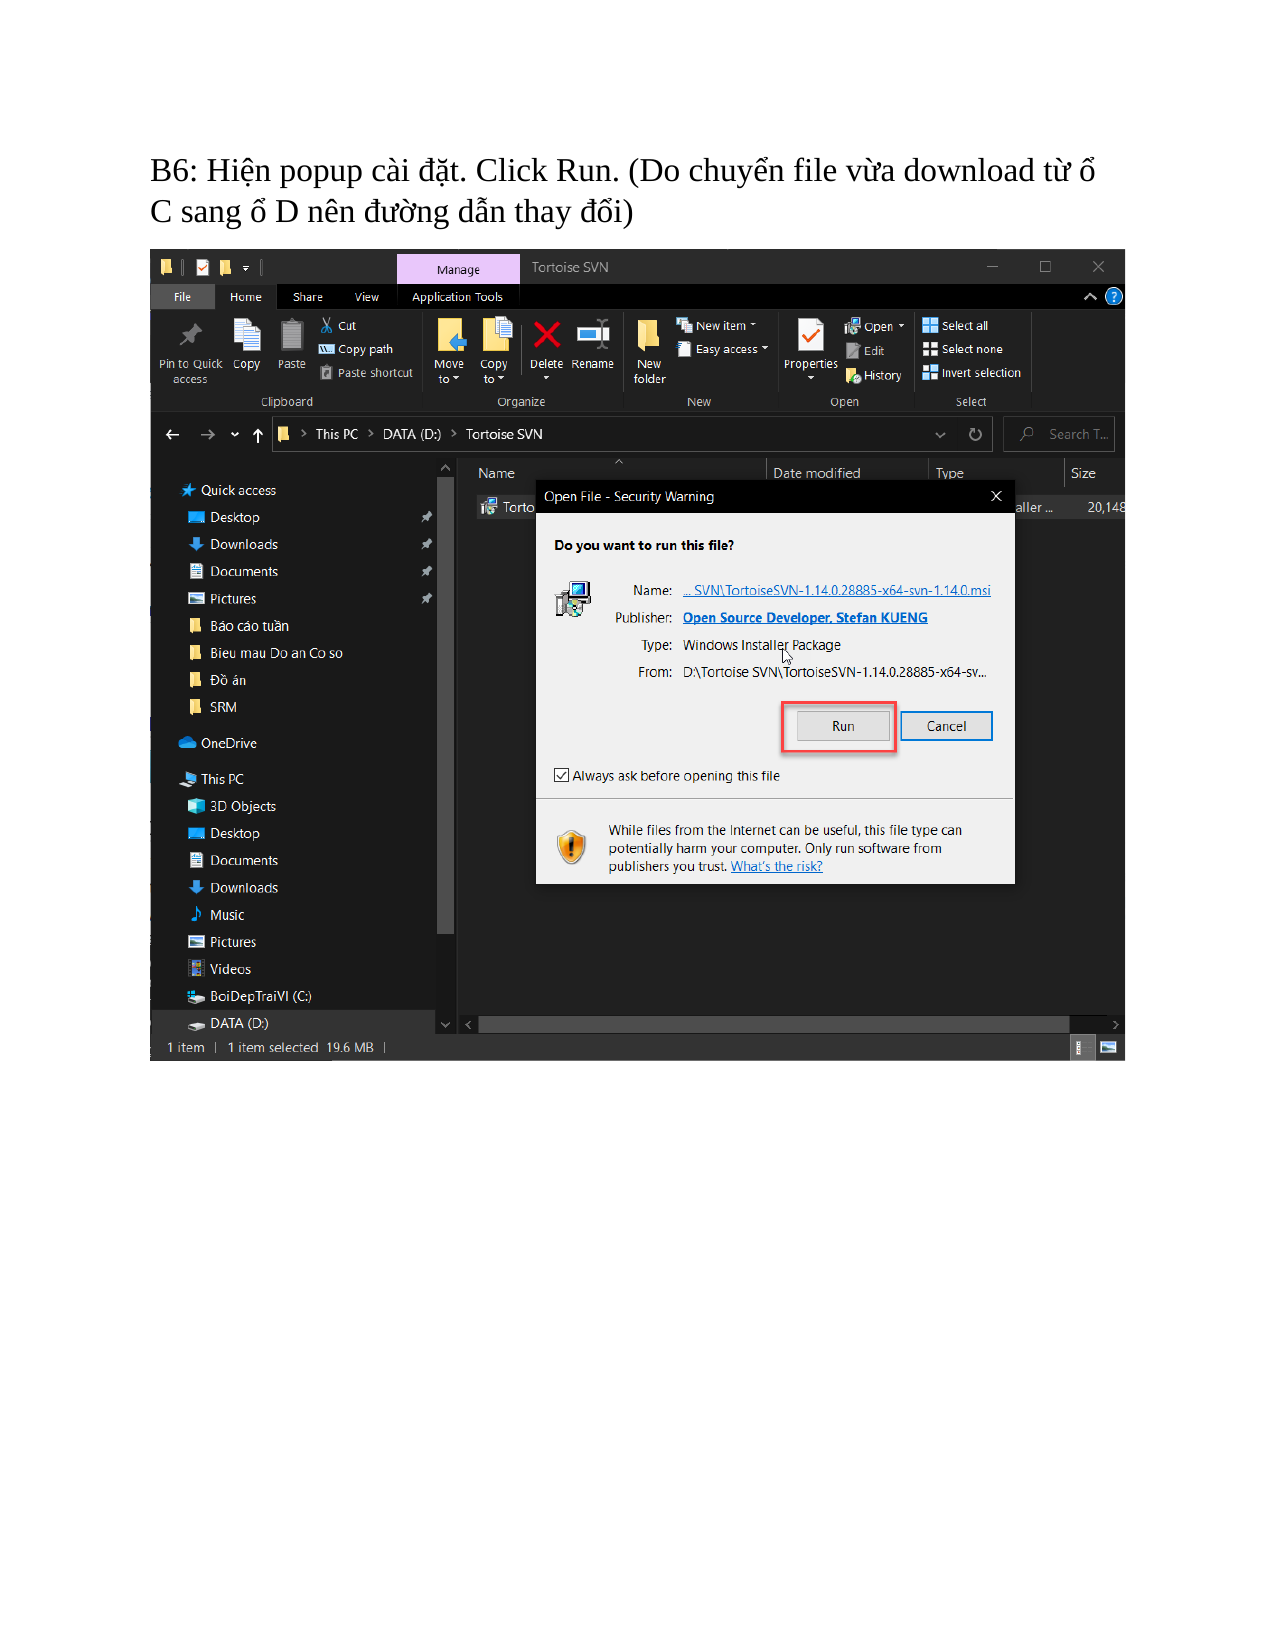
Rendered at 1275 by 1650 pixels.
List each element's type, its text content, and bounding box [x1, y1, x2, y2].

picture [150, 249, 1125, 1061]
text B6: Hiện popup cài đặt. Click Run. (Do chuyển file vừa download từ ổ C sang ổ D nên đường dẫn thay đổi) [150, 150, 1125, 230]
